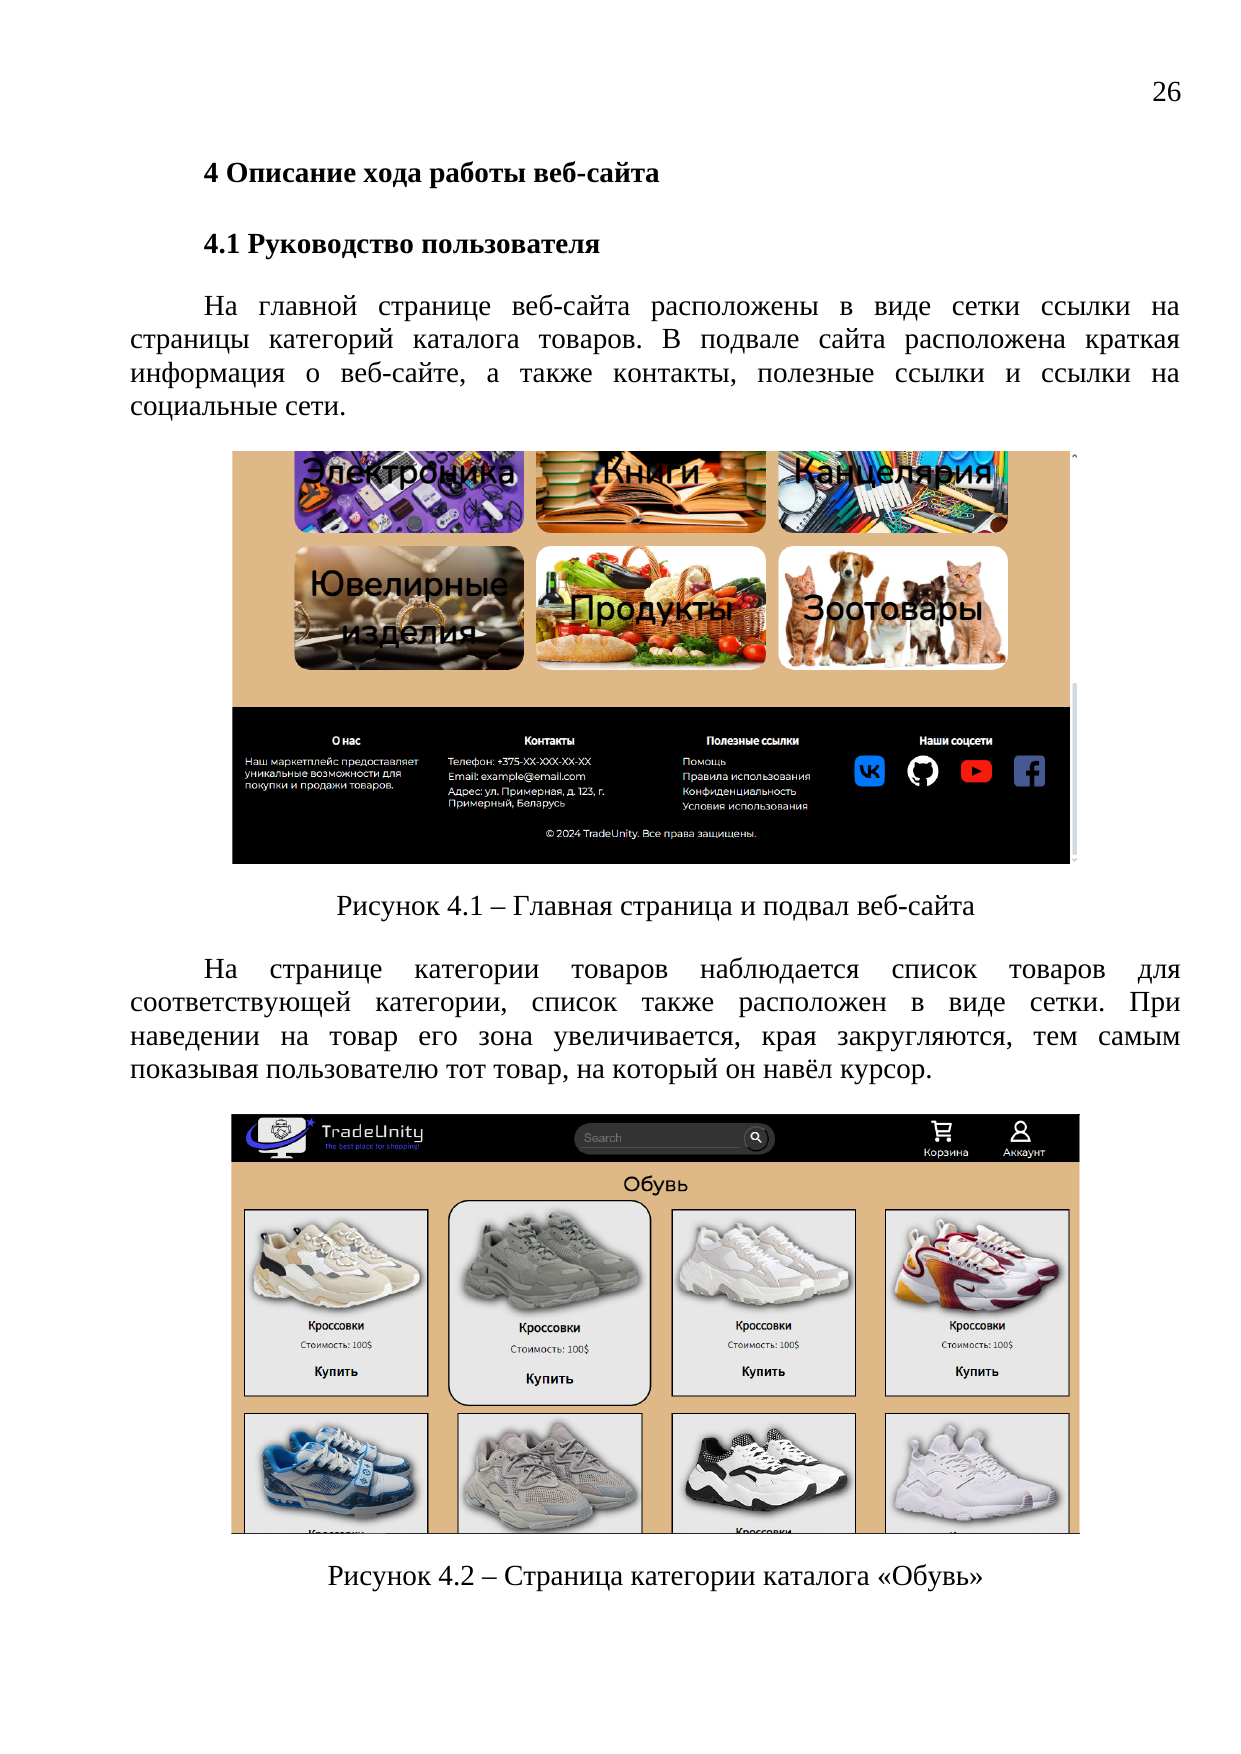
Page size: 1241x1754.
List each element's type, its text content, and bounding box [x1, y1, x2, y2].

picture [232, 451, 1079, 864]
text На главной странице веб-сайта расположены в виде сетки ссылки на страницы категорий каталога товаров. В подвале сайта расположена краткая информация о веб-сайте, а также контакты, полезные ссылки и ссылки на социальные сети. [130, 288, 1181, 422]
text Рисунок 4.2 – Страница категории каталога «Обувь» [130, 1558, 1181, 1592]
subtitle Руководство пользователя [204, 227, 1181, 260]
picture [231, 1114, 1080, 1534]
text Рисунок 4.1 – Главная страница и подвал веб-сайта [130, 888, 1181, 922]
text На странице категории товаров наблюдается список товаров для соответствующей категории, список также расположен в виде сетки. При наведении на товар его зона увеличивается, края закругляются, тем самым показывая пользователю тот товар, на который он навёл курсор. [130, 951, 1181, 1085]
subtitle Описание хода работы веб-сайта [204, 156, 1181, 189]
